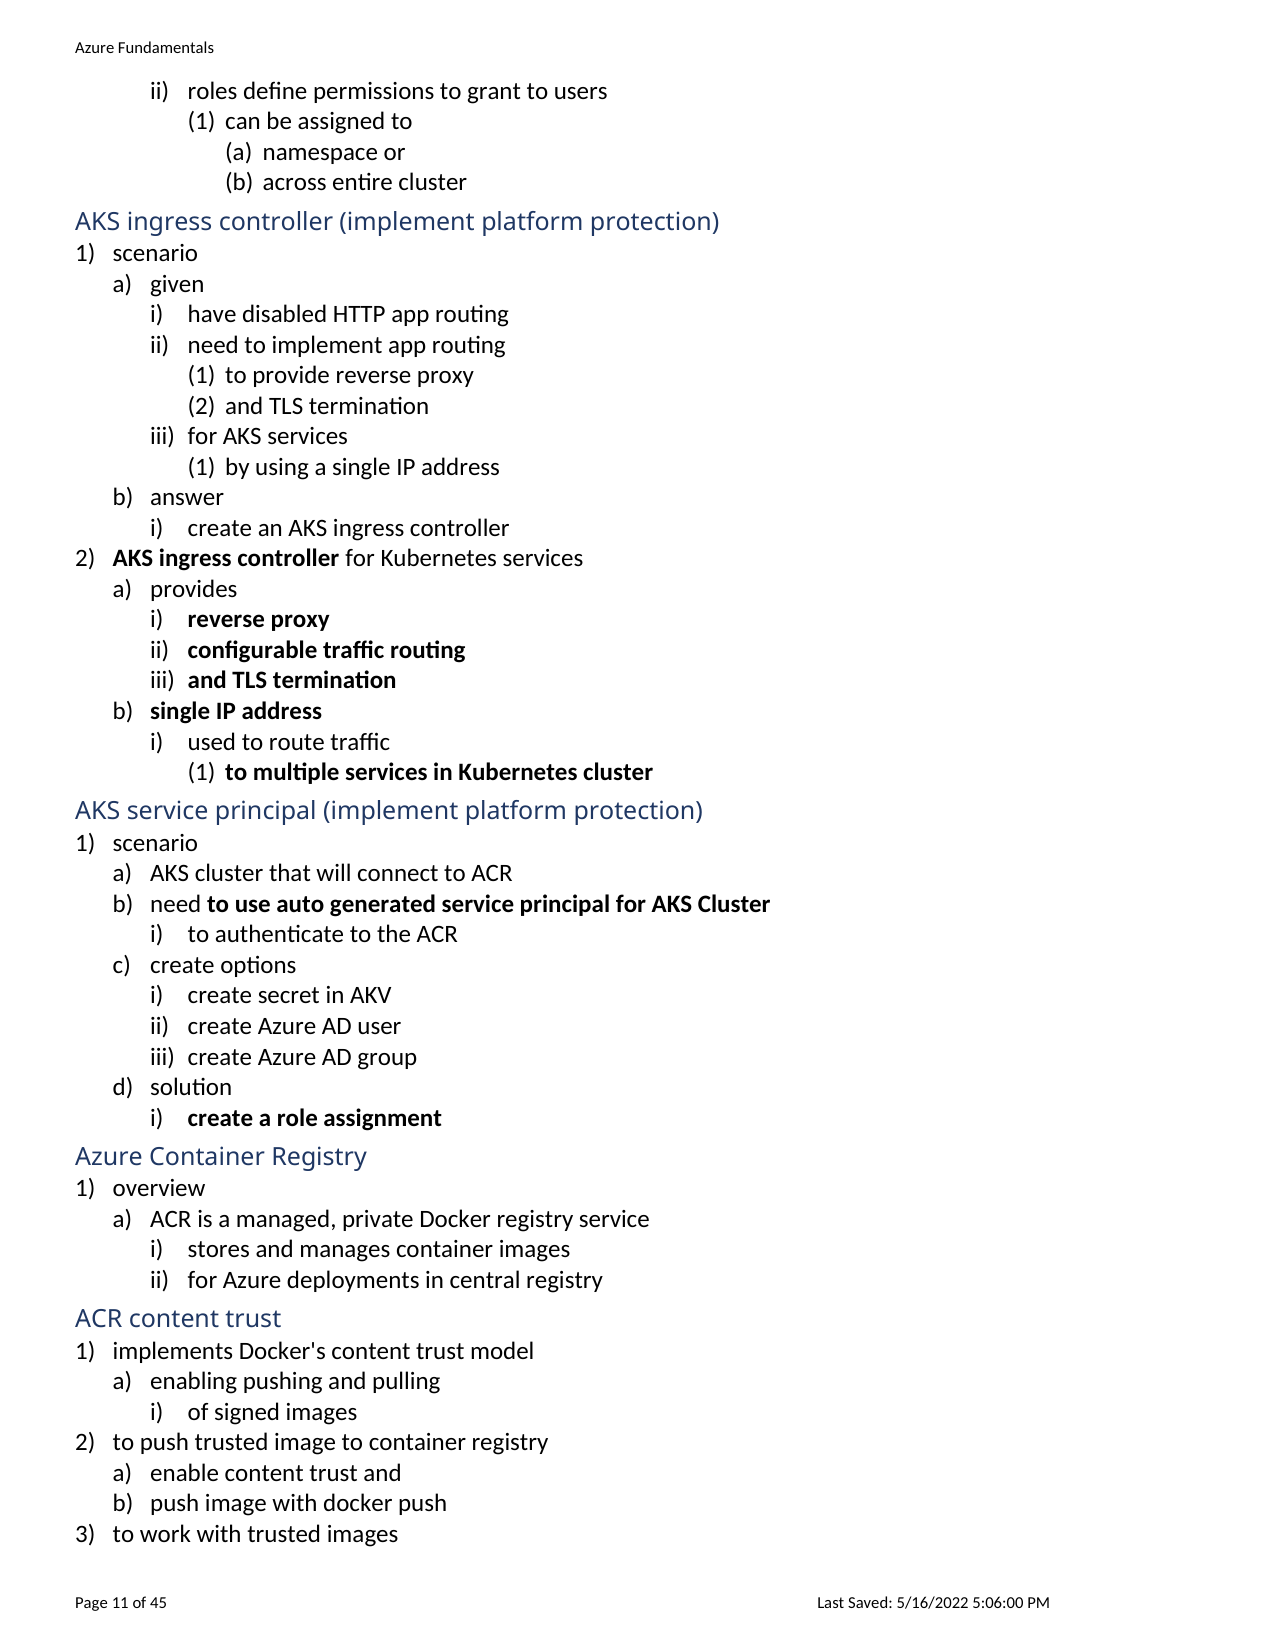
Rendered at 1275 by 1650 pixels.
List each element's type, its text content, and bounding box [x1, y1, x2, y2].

list reverse proxy [150, 604, 1237, 634]
subtitle AKS ingress controller (implement platform protection) [75, 203, 1237, 237]
list of signed images [150, 1396, 1237, 1427]
list used to route traffic [150, 726, 1237, 756]
list overview [75, 1173, 1237, 1203]
list by using a single IP address [187, 451, 1237, 482]
list have disabled HTTP app routing [150, 298, 1237, 329]
list ACR is a managed, private Docker registry service [112, 1203, 1237, 1234]
list AKS ingress controller for Kubernetes services [75, 543, 1237, 573]
list answer [112, 482, 1237, 512]
list need to use auto generated service principal for AKS Cluster [112, 888, 1237, 919]
list create an AKS ingress controller [150, 512, 1237, 543]
list given [112, 268, 1237, 298]
list create Azure AD group [150, 1041, 1237, 1071]
list provides [112, 573, 1237, 604]
list solution [112, 1071, 1237, 1102]
list create Azure AD user [150, 1010, 1237, 1041]
list can be assigned to [187, 106, 1237, 136]
list and TLS termination [187, 390, 1237, 421]
list to push trusted image to container registry [75, 1427, 1237, 1457]
list create a role assignment [150, 1102, 1237, 1132]
list stores and manages container images [150, 1234, 1237, 1264]
subtitle ACR content trust [75, 1301, 1237, 1335]
list need to implement app routing [150, 329, 1237, 359]
list create options [112, 949, 1237, 980]
subtitle Azure Container Registry [75, 1138, 1237, 1173]
list and TLS termination [150, 665, 1237, 695]
list enable content trust and [112, 1457, 1237, 1488]
list enabling pushing and pulling [112, 1366, 1237, 1396]
list AKS cluster that will connect to ACR [112, 858, 1237, 888]
list for Azure deployments in central registry [150, 1264, 1237, 1295]
list to authenticate to the ACR [150, 919, 1237, 949]
list to work with trusted images [75, 1518, 1237, 1549]
subtitle AKS service principal (implement platform protection) [75, 793, 1237, 827]
list create secret in AKV [150, 980, 1237, 1010]
list for AKS services [150, 421, 1237, 451]
list across entire cluster [225, 167, 1237, 197]
list scenario [75, 827, 1237, 858]
list namespace or [225, 136, 1237, 167]
list implements Docker's content trust model [75, 1335, 1237, 1366]
list push image with docker push [112, 1488, 1237, 1518]
list to provide reverse proxy [187, 359, 1237, 390]
list scenario [75, 237, 1237, 268]
list single IP address [112, 695, 1237, 726]
list to multiple services in Kubernetes cluster [187, 756, 1237, 787]
list roles define permissions to grant to users [150, 75, 1237, 106]
list configurable traffic routing [150, 634, 1237, 665]
